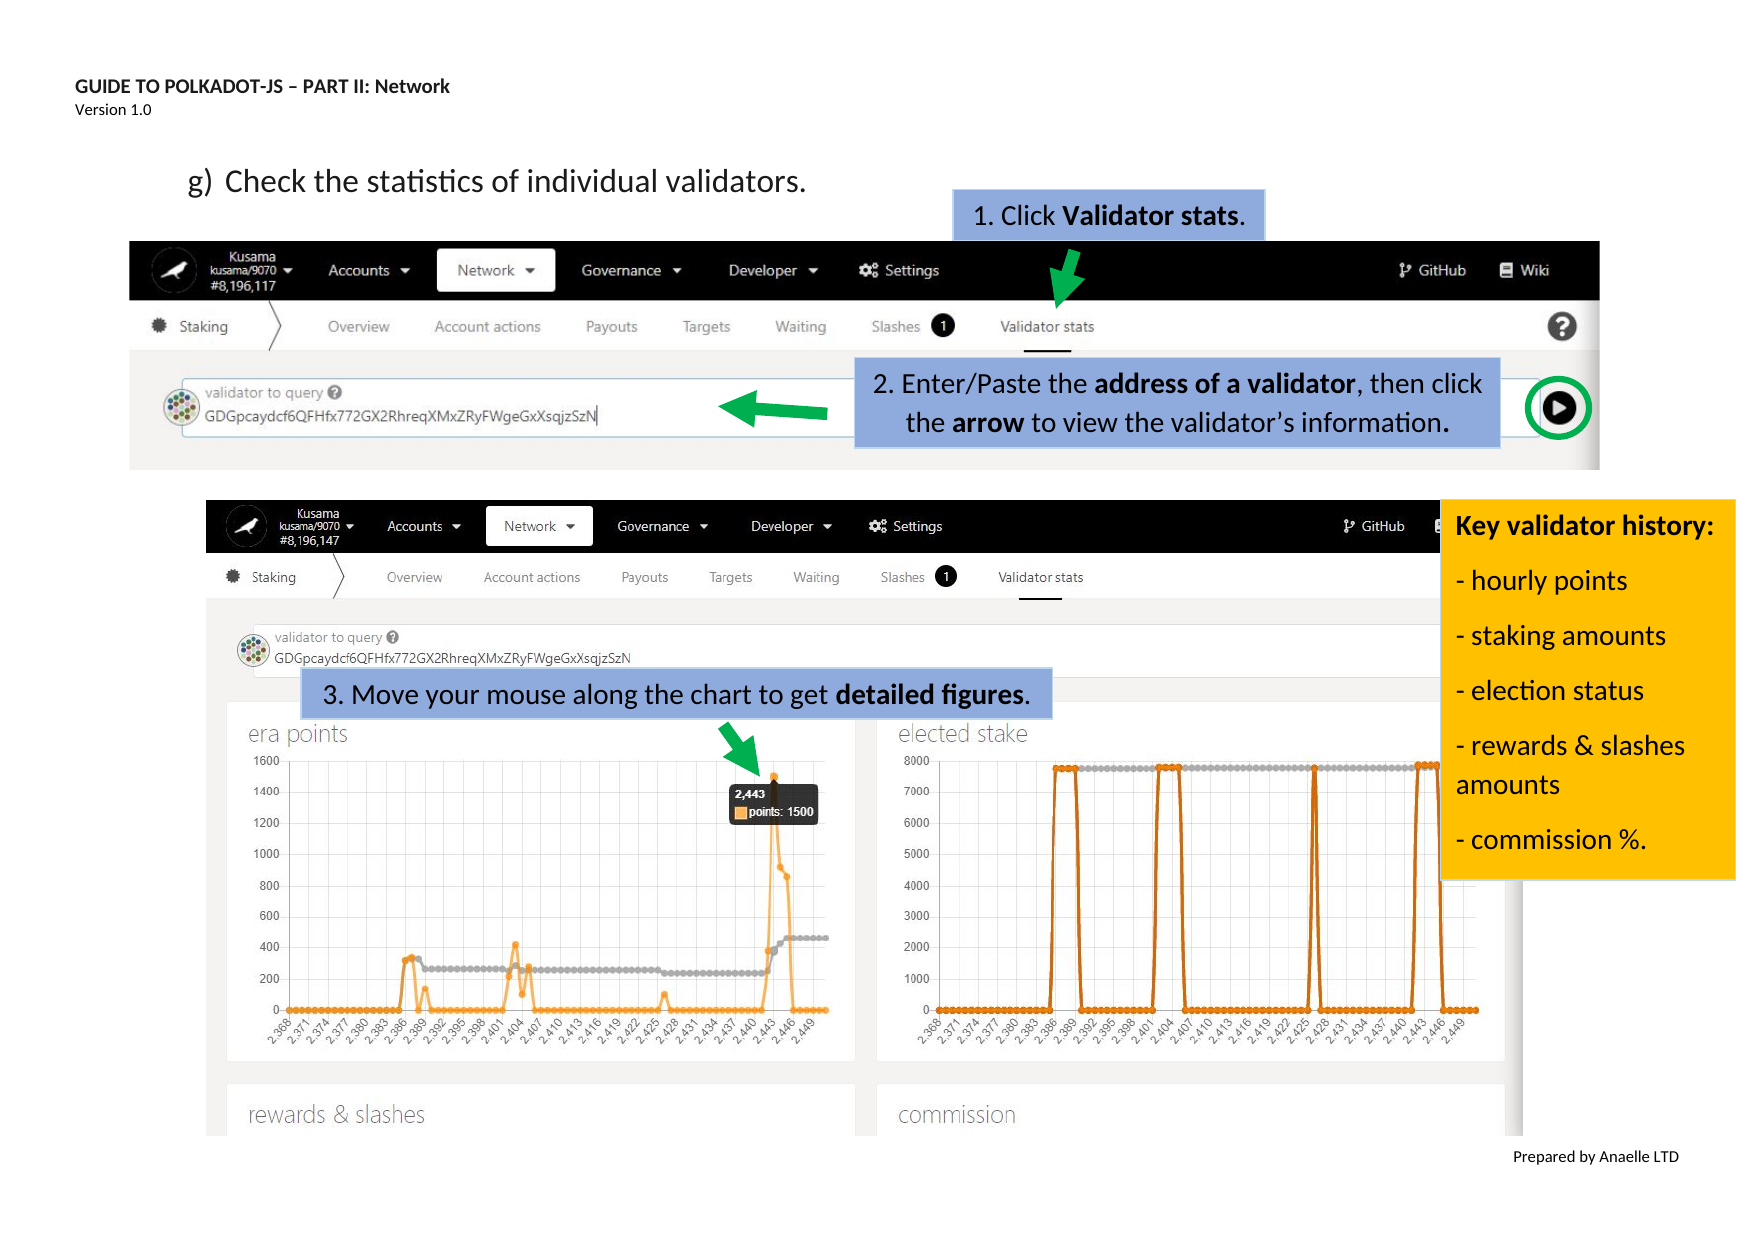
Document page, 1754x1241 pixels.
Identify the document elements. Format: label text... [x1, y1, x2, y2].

list Check the statistics of individual validators. [187, 160, 1654, 201]
picture [129, 241, 1600, 470]
picture [206, 500, 1523, 1136]
